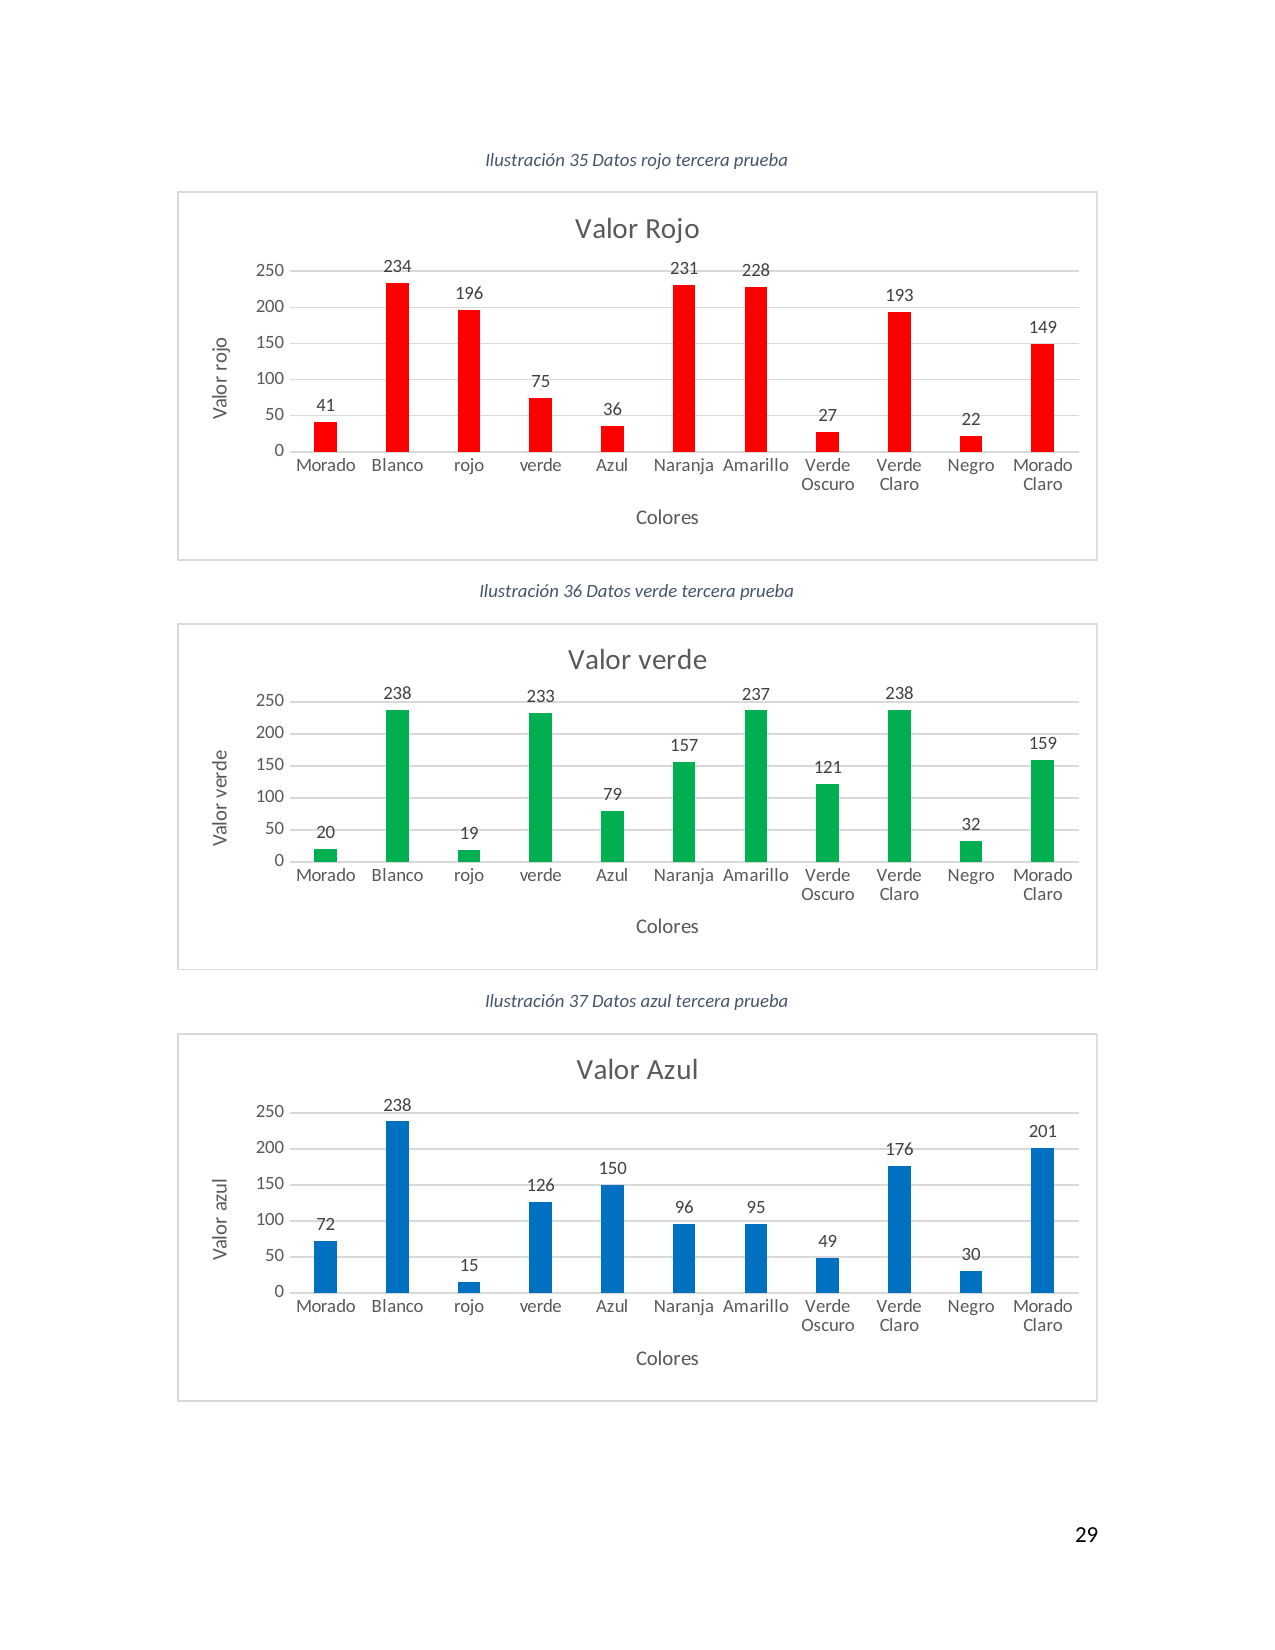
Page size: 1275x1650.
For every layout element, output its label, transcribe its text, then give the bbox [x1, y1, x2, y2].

text Ilustración 35 Datos rojo tercera prueba [177, 148, 1098, 171]
text Ilustración 36 Datos verde tercera prueba [177, 579, 1098, 602]
text Ilustración 37 Datos azul tercera prueba [177, 989, 1098, 1012]
